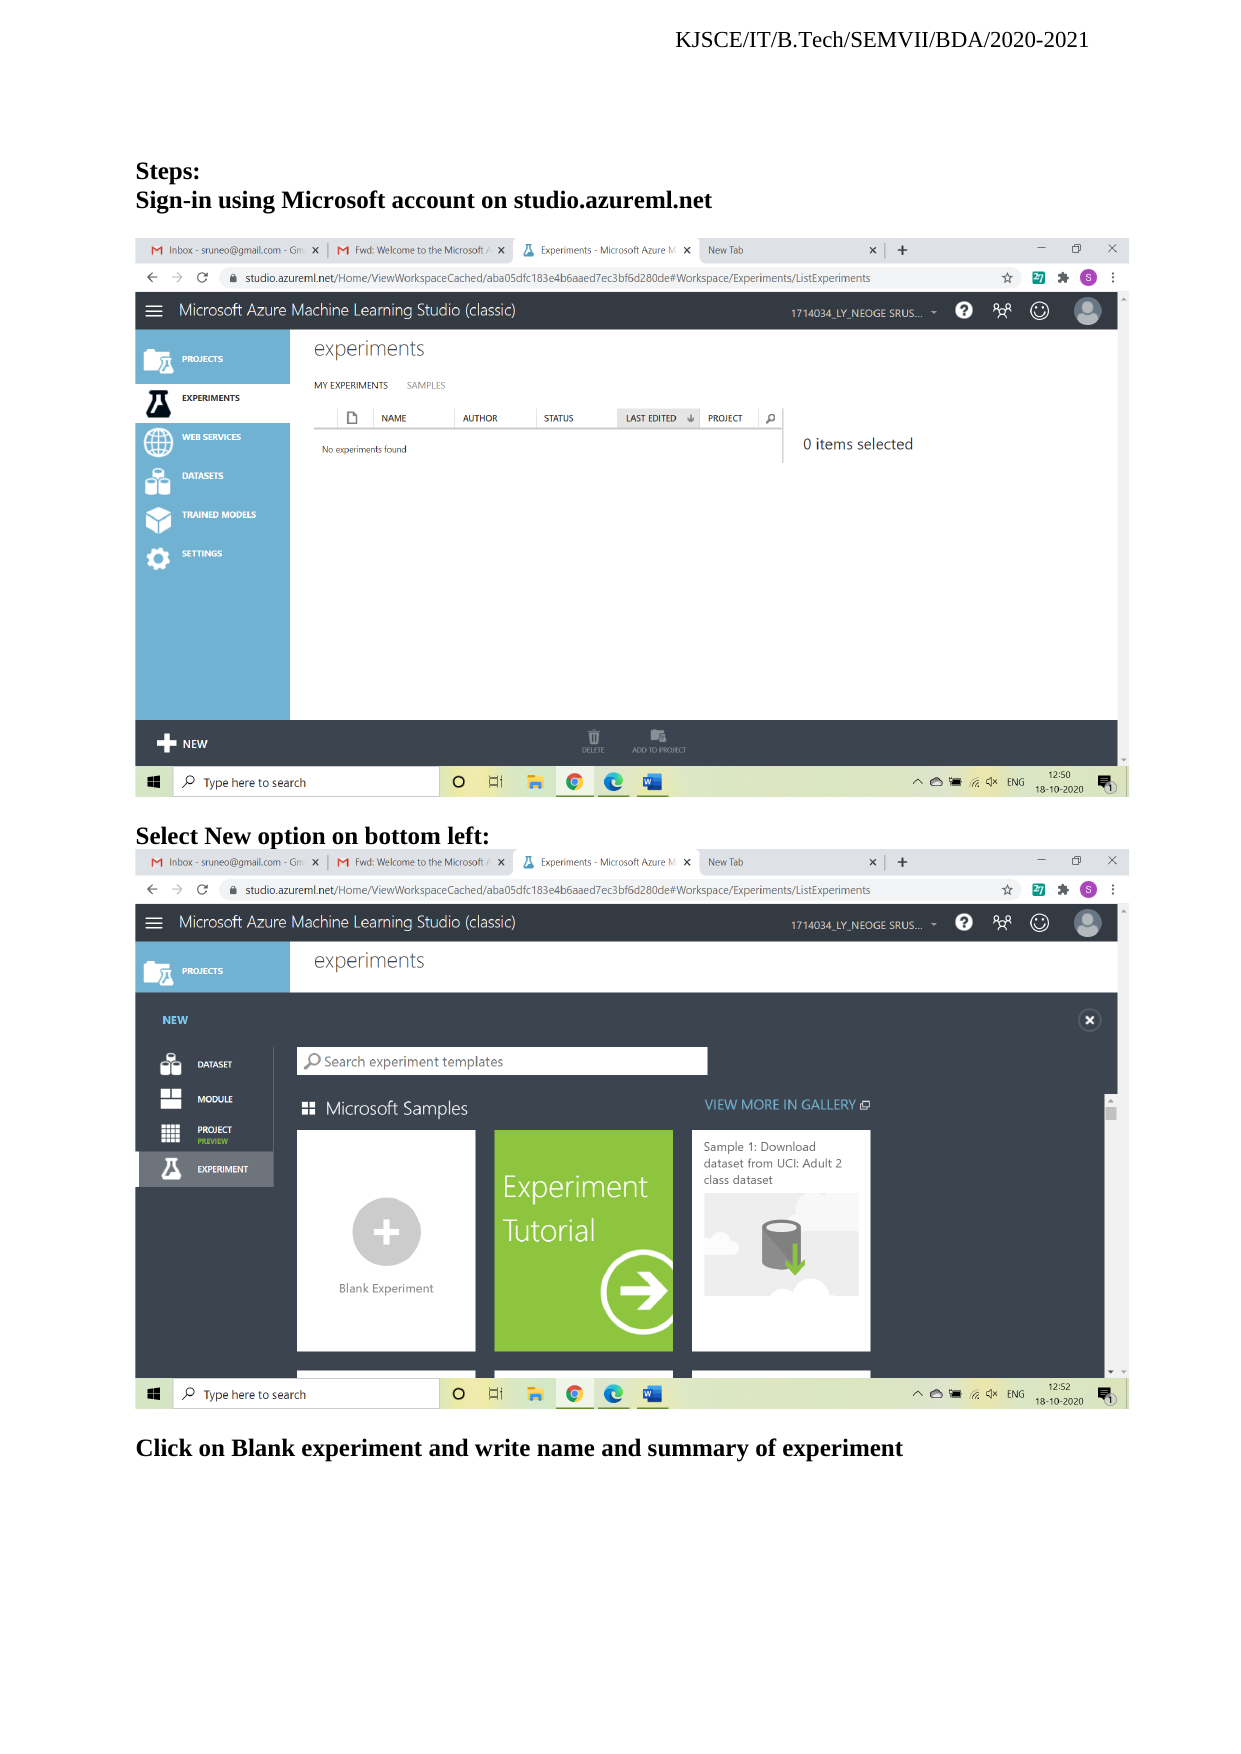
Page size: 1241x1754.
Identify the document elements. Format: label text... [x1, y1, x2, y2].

text Select New option on bottom left: [135, 821, 1130, 849]
text Click on Blank experiment and write name and summary of experiment [135, 1433, 1130, 1462]
text Steps: [135, 156, 1130, 185]
picture [135, 238, 1130, 797]
picture [135, 849, 1130, 1409]
text Sign-in using Microsoft account on studio.azureml.net [135, 185, 1130, 214]
